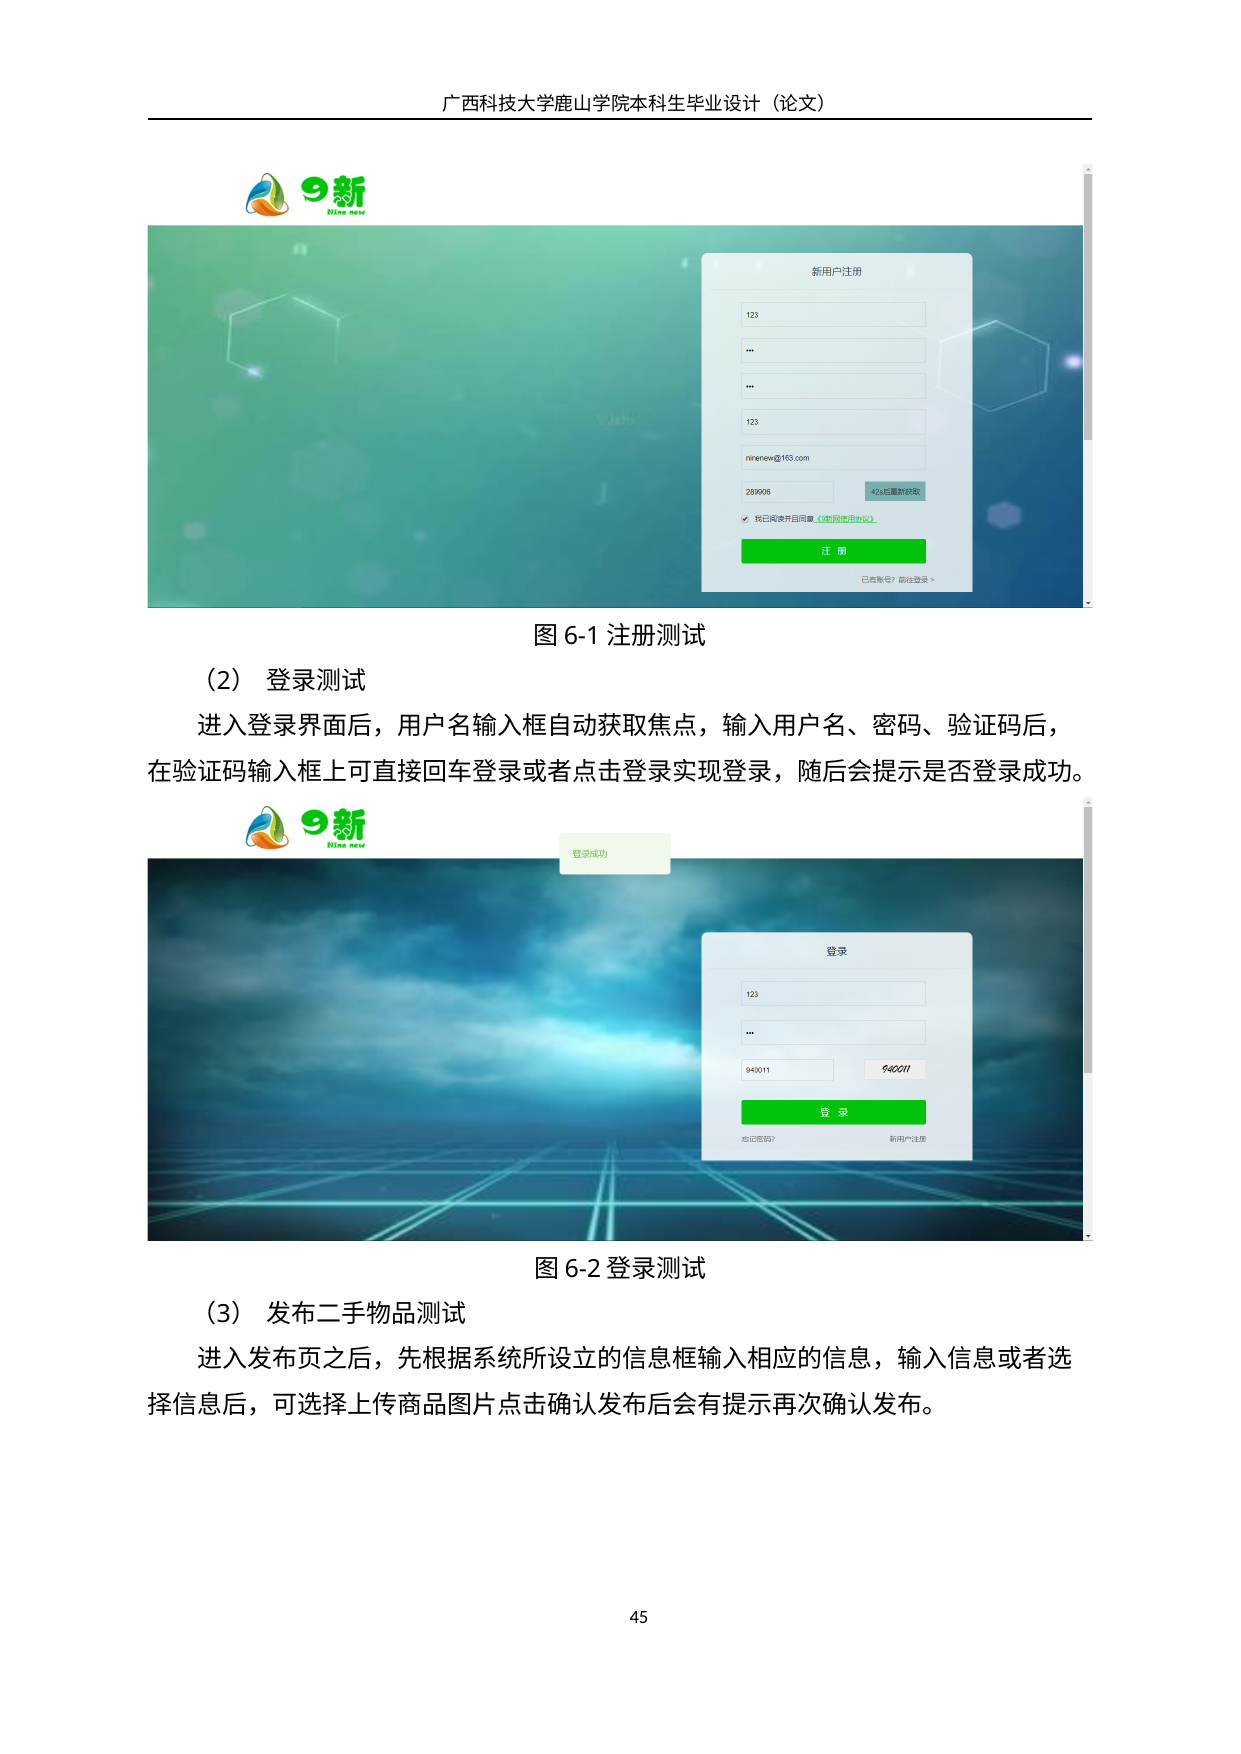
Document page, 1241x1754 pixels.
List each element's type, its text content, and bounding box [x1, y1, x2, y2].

text 图6-1 注册测试 [148, 615, 1092, 651]
picture [147, 163, 1093, 608]
text 进入发布页之后，先根据系统所设立的信息框输入相应的信息，输入信息或者选择信息后，可选择上传商品图片点击确认发布后会有提示再次确认发布。 [148, 1339, 1092, 1421]
text 图6-2登录测试 [148, 1248, 1092, 1284]
list 登录测试 [191, 660, 1092, 697]
text 进入登录界面后，用户名输入框自动获取焦点，输入用户名、密码、验证码后，在验证码输入框上可直接回车登录或者点击登录实现登录，随后会提示是否登录成功。 [148, 706, 1092, 787]
picture [147, 796, 1093, 1241]
list 发布二手物品测试 [191, 1294, 1092, 1330]
